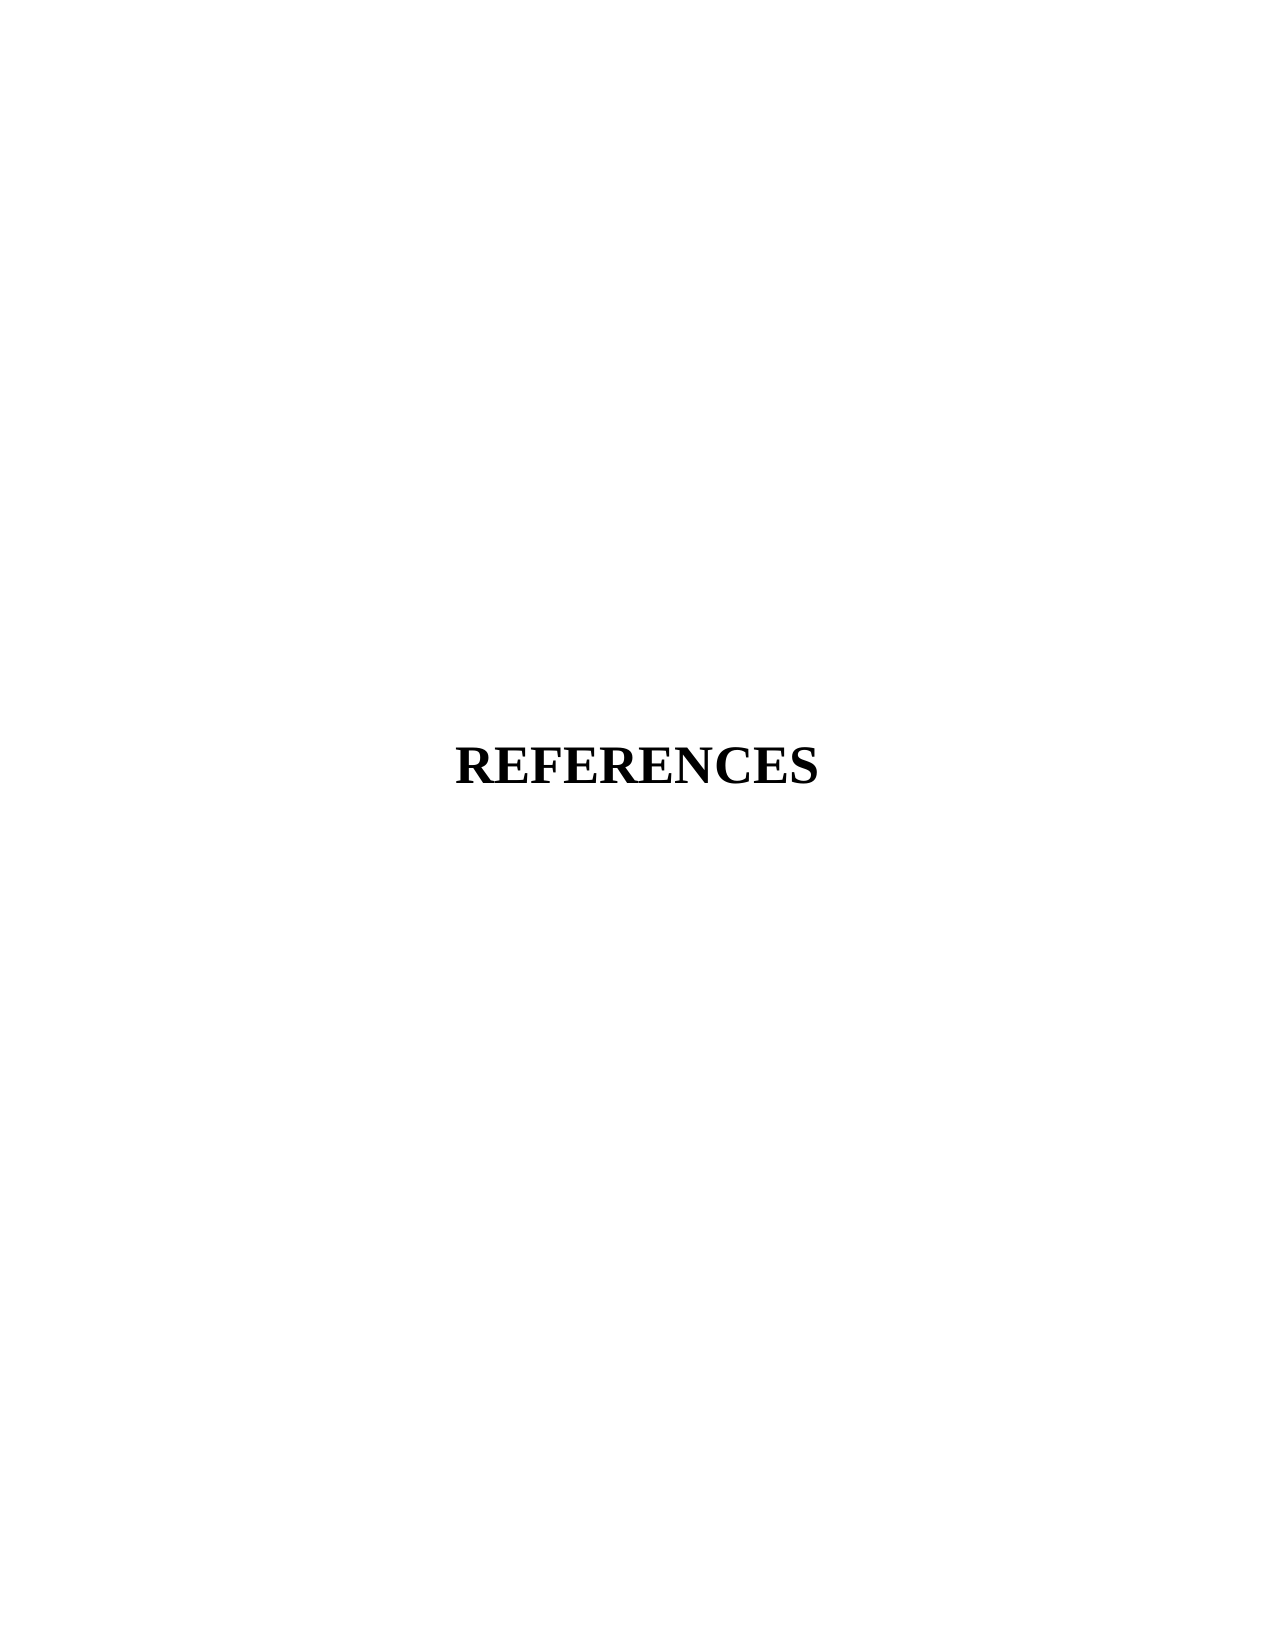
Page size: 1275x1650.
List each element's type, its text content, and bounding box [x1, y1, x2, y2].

subtitle REFERENCES [187, 733, 1087, 795]
